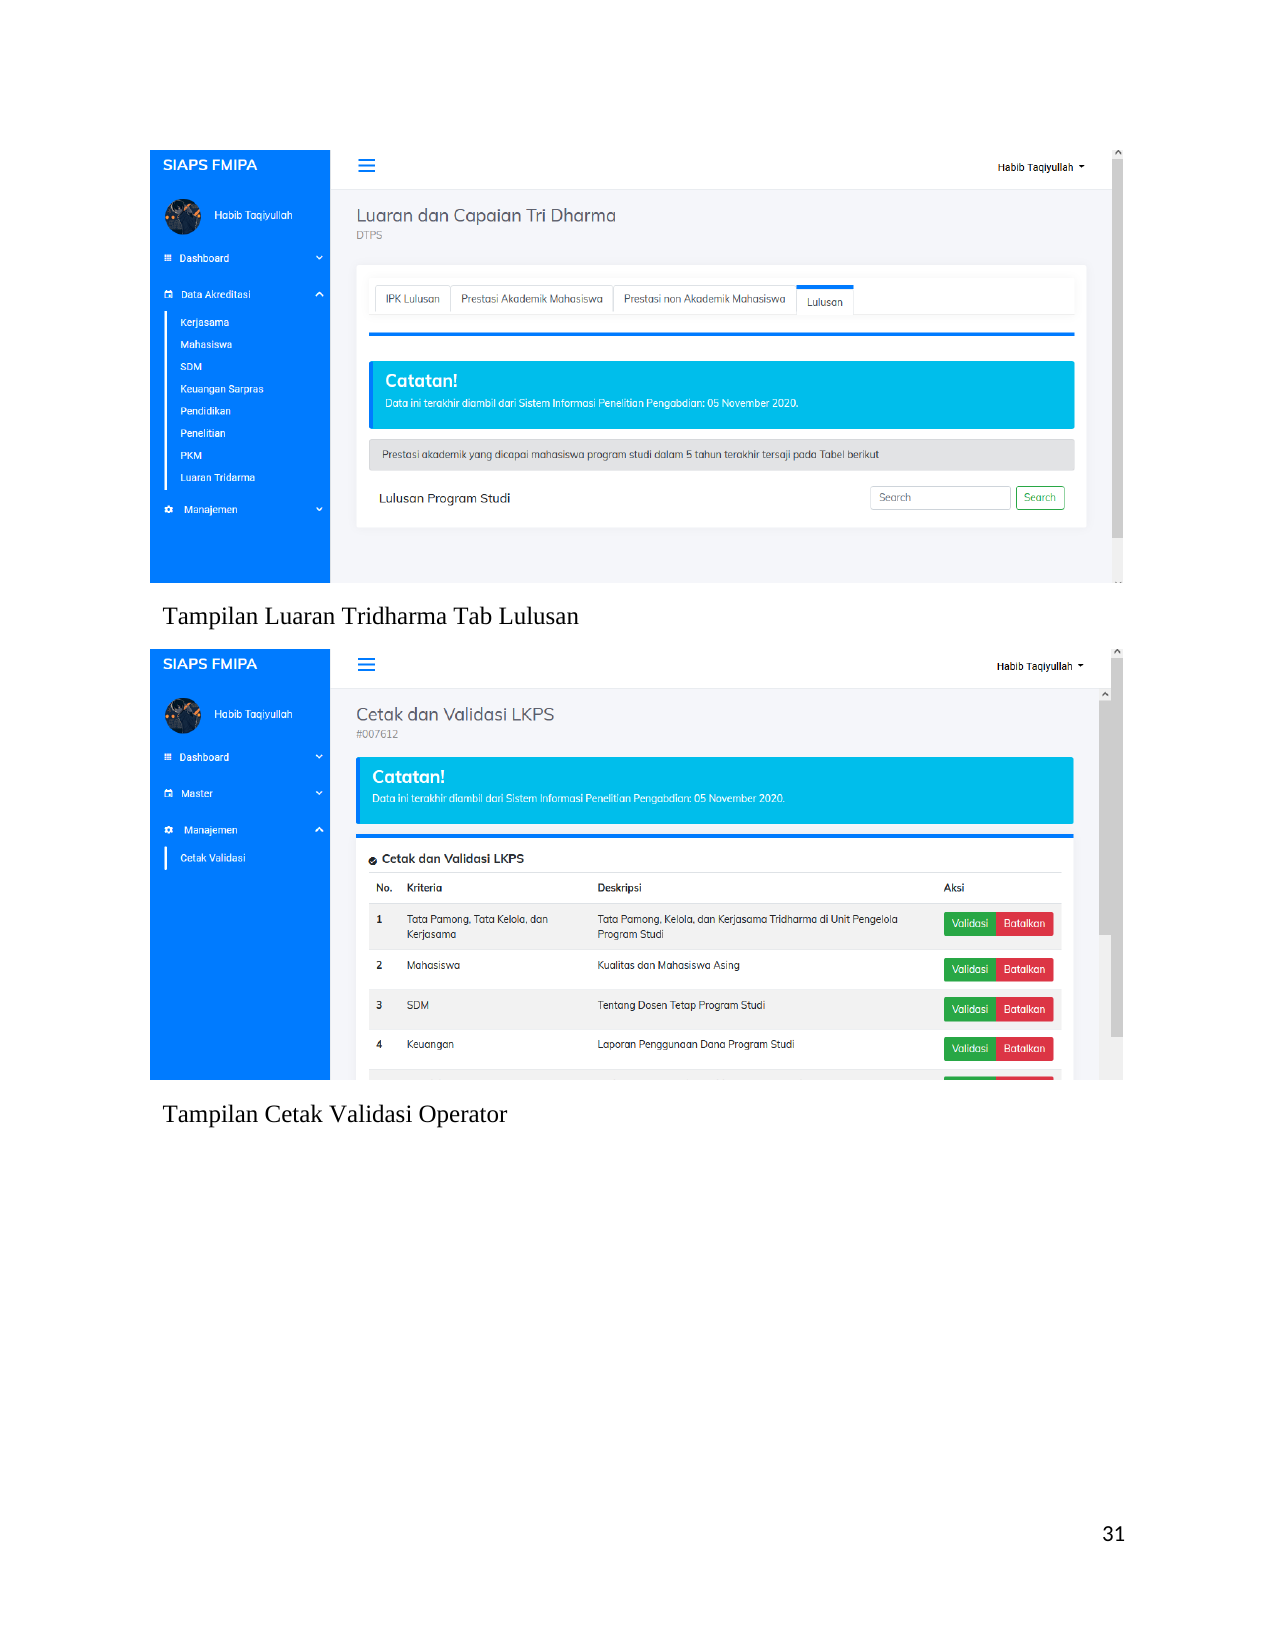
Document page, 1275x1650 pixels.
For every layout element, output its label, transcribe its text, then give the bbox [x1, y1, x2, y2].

picture [150, 649, 1123, 1080]
picture [150, 150, 1123, 583]
text Tampilan Cetak Validasi Operator [150, 1099, 1125, 1127]
text Tampilan Luaran Tridharma Tab Lulusan [150, 601, 1125, 630]
